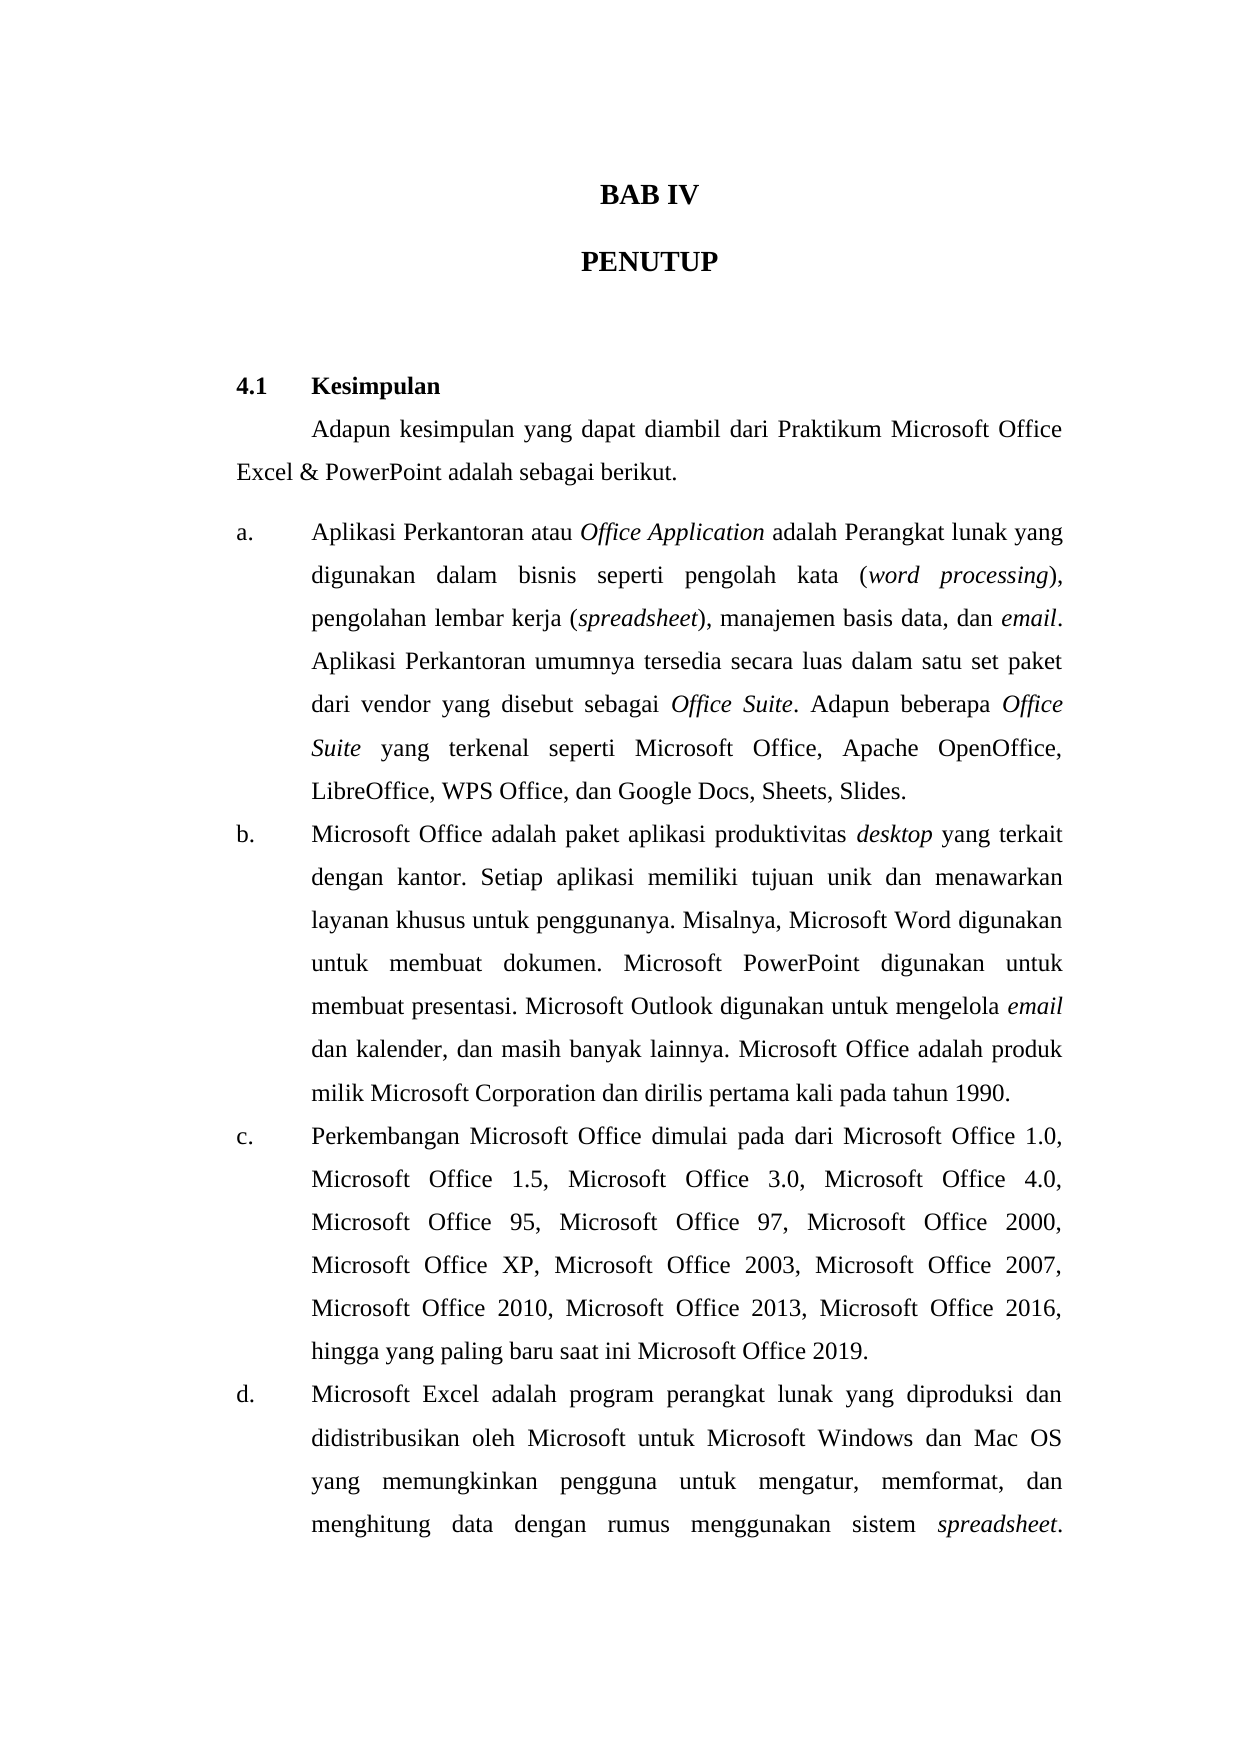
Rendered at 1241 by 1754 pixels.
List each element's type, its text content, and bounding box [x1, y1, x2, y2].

text BAB IV [236, 177, 1063, 211]
text Adapun kesimpulan yang dapat diambil dari Praktikum Microsoft Office Excel & PowerPoint adalah sebagai berikut. [236, 414, 1063, 486]
text PENUTUP [236, 244, 1063, 278]
list Kesimpulan [236, 371, 1063, 400]
list Perkembangan Microsoft Office dimulai pada dari Microsoft Office 1.0, Microsoft Office 1.5, Microsoft Office 3.0, Microsoft Office 4.0, Microsoft Office 95, Microsoft Office 97, Microsoft Office 2000, Microsoft Office XP, Microsoft Office 2003, Microsoft Office 2007, Microsoft Office 2010, Microsoft Office 2013, Microsoft Office 2016, hingga yang paling baru saat ini Microsoft Office 2019. [236, 1121, 1063, 1365]
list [236, 1379, 1063, 1538]
list Microsoft Office adalah paket aplikasi produktivitas desktop yang terkait dengan kantor. Setiap aplikasi memiliki tujuan unik dan menawarkan layanan khusus untuk penggunanya. Misalnya, Microsoft Word digunakan untuk membuat dokumen. Microsoft PowerPoint digunakan untuk membuat presentasi. Microsoft Outlook digunakan untuk mengelola email dan kalender, dan masih banyak lainnya. Microsoft Office adalah produk milik Microsoft Corporation dan dirilis pertama kali pada tahun 1990. [236, 819, 1063, 1106]
list Aplikasi Perkantoran atau Office Application adalah Perangkat lunak yang digunakan dalam bisnis seperti pengolah kata (word processing), pengolahan lembar kerja (spreadsheet), manajemen basis data, dan email. Aplikasi Perkantoran umumnya tersedia secara luas dalam satu set paket dari vendor yang disebut sebagai Office Suite. Adapun beberapa Office Suite yang terkenal seperti Microsoft Office, Apache OpenOffice, LibreOffice, WPS Office, dan Google Docs, Sheets, Slides. [236, 517, 1063, 804]
